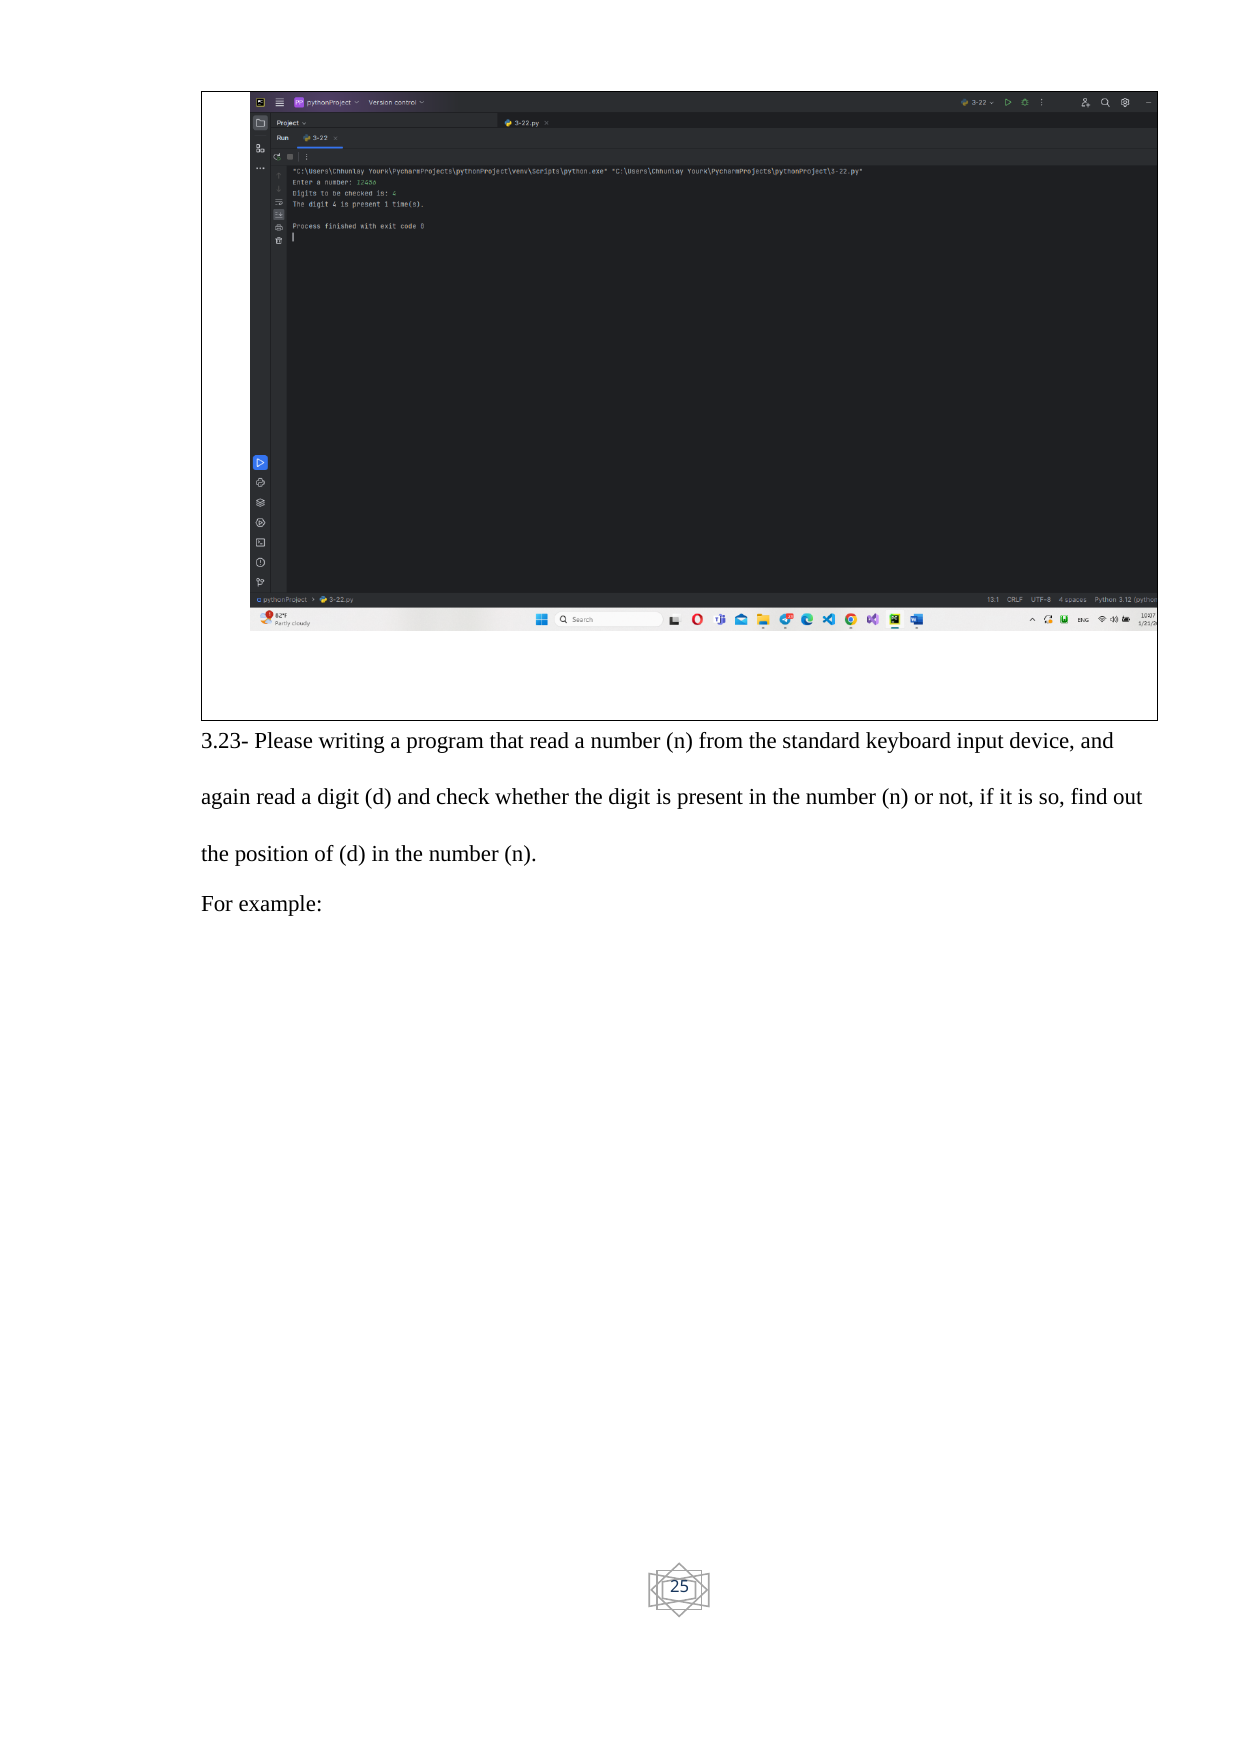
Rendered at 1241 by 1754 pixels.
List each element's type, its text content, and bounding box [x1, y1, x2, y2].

text 3.23- Please writing a program that read a number (n) from the standard keyboard input device, and again read a digit (d) and check whether the digit is present in the number (n) or not, if it is so, find out the position of (d) in the number (n). [201, 721, 1157, 872]
table_header n=12576 Digits to be checked is 5 The digit is present 1 time. Answer: [202, 92, 1157, 720]
text For example: [201, 885, 1157, 922]
picture [250, 92, 1157, 631]
